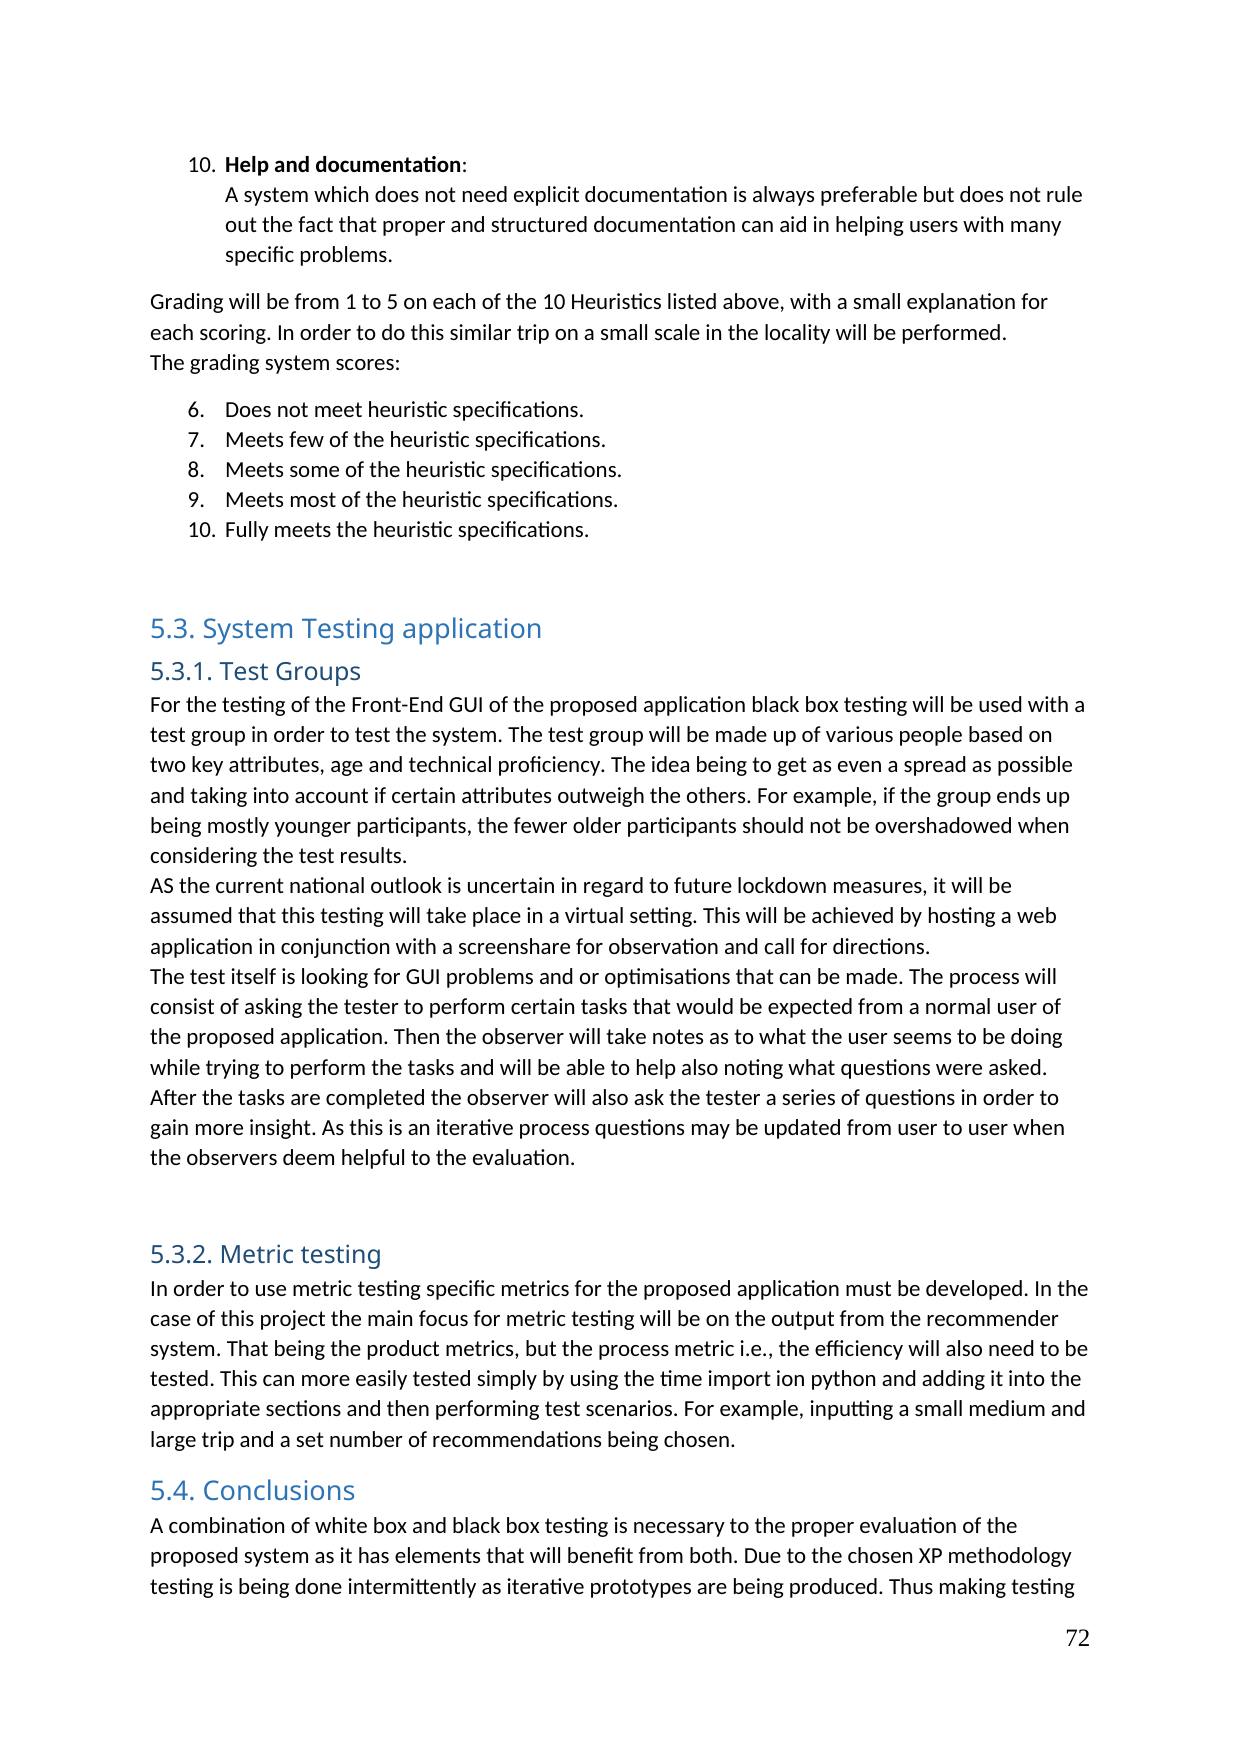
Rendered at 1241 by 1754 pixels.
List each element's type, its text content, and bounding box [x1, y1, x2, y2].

list Meets some of the heuristic specifications. [187, 455, 1090, 483]
subtitle 5.4. Conclusions [150, 1472, 1090, 1508]
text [150, 1511, 1090, 1600]
list Meets most of the heuristic specifications. [187, 485, 1090, 513]
subtitle 5.3. System Testing application [150, 609, 1090, 646]
list Meets few of the heuristic specifications. [187, 425, 1090, 453]
list Fully meets the heuristic specifications. [187, 516, 1090, 544]
list Help and documentation: A system which does not need explicit documentation is always preferable but does not rule out the fact that proper and structured documentation can aid in helping users with many specific problems. [187, 150, 1090, 269]
subtitle 5.3.1. Test Groups [150, 653, 1090, 687]
list Does not meet heuristic specifications. [187, 395, 1090, 423]
text In order to use metric testing specific metrics for the proposed application must be developed. In the case of this project the main focus for metric testing will be on the output from the recommender system. That being the product metrics, but the process metric i.e., the efficiency will also need to be tested. This can more easily tested simply by using the time import ion python and adding it into the appropriate sections and then performing test scenarios. For example, inputting a small medium and large trip and a set number of recommendations being chosen. [150, 1274, 1090, 1453]
text Grading will be from 1 to 5 on each of the 10 Heuristics listed above, with a small explanation for each scoring. In order to do this similar trip on a small scale in the locality will be performed. The grading system scores: [150, 287, 1090, 376]
subtitle 5.3.2. Metric testing [150, 1237, 1090, 1271]
text For the testing of the Front-End GUI of the proposed application black box testing will be used with a test group in order to test the system. The test group will be made up of various people based on two key attributes, age and technical proficiency. The idea being to get as even a spread as possible and taking into account if certain attributes outweigh the others. For example, if the group ends up being mostly younger participants, the fewer older participants should not be overshadowed when considering the test results. AS the current national outlook is uncertain in regard to future lockdown measures, it will be assumed that this testing will take place in a virtual setting. This will be achieved by hosting a web application in conjunction with a screenshare for observation and call for directions. The test itself is looking for GUI problems and or optimisations that can be made. The process will consist of asking the tester to perform certain tasks that would be expected from a normal user of the proposed application. Then the observer will take notes as to what the user seems to be doing while trying to perform the tasks and will be able to help also noting what questions were asked. After the tasks are completed the observer will also ask the tester a series of questions in order to gain more insight. As this is an iterative process questions may be updated from user to user when the observers deem helpful to the evaluation. [150, 690, 1090, 1171]
